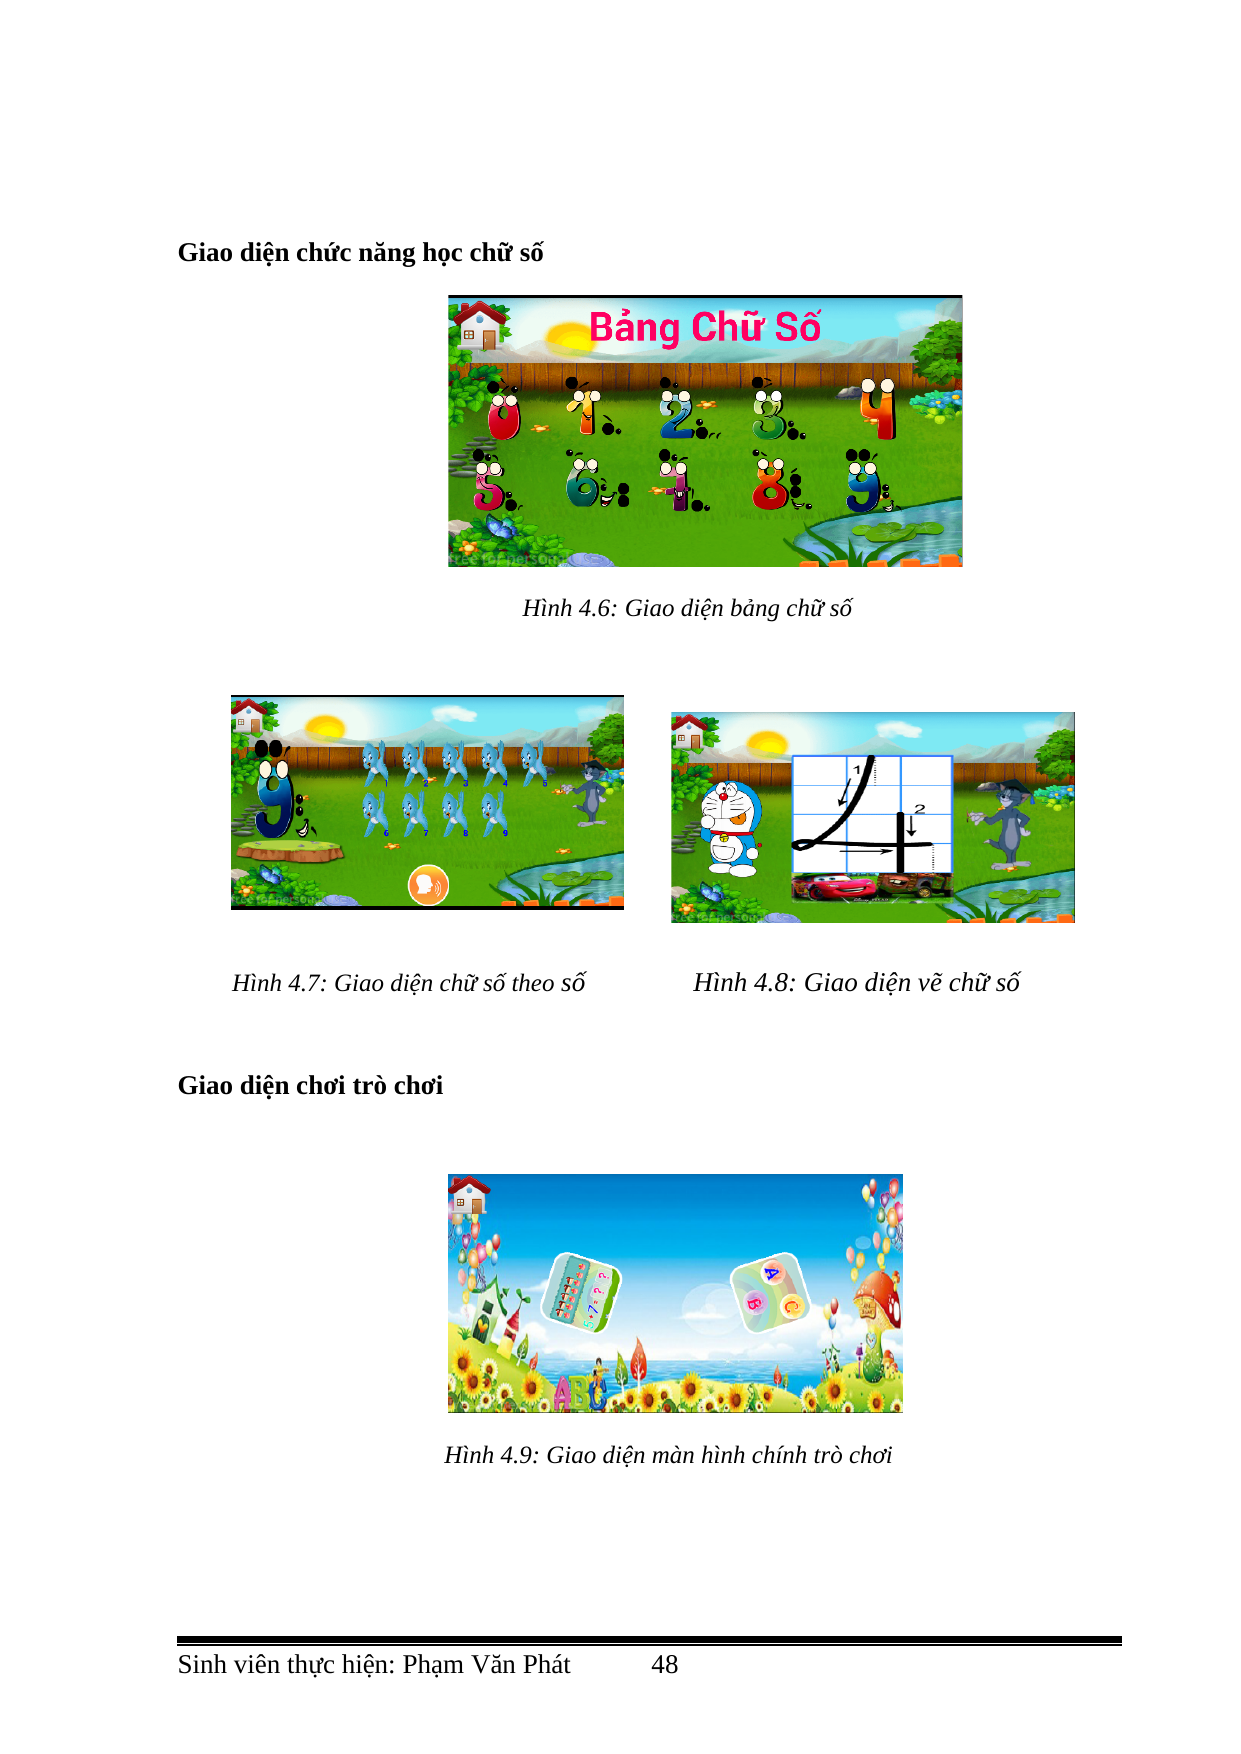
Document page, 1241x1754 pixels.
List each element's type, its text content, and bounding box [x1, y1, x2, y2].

picture [448, 295, 963, 567]
text Hình 4.9: Giao diện màn hình chính trò chơi [177, 1440, 1122, 1469]
list Giao diện chơi trò chơi [177, 1069, 1122, 1100]
picture [671, 712, 1075, 923]
text Giao diện chức năng học chữ số [177, 236, 1122, 268]
text Hình 4.6: Giao diện bảng chữ số [177, 593, 1122, 622]
picture [448, 1174, 903, 1413]
picture [231, 695, 624, 910]
